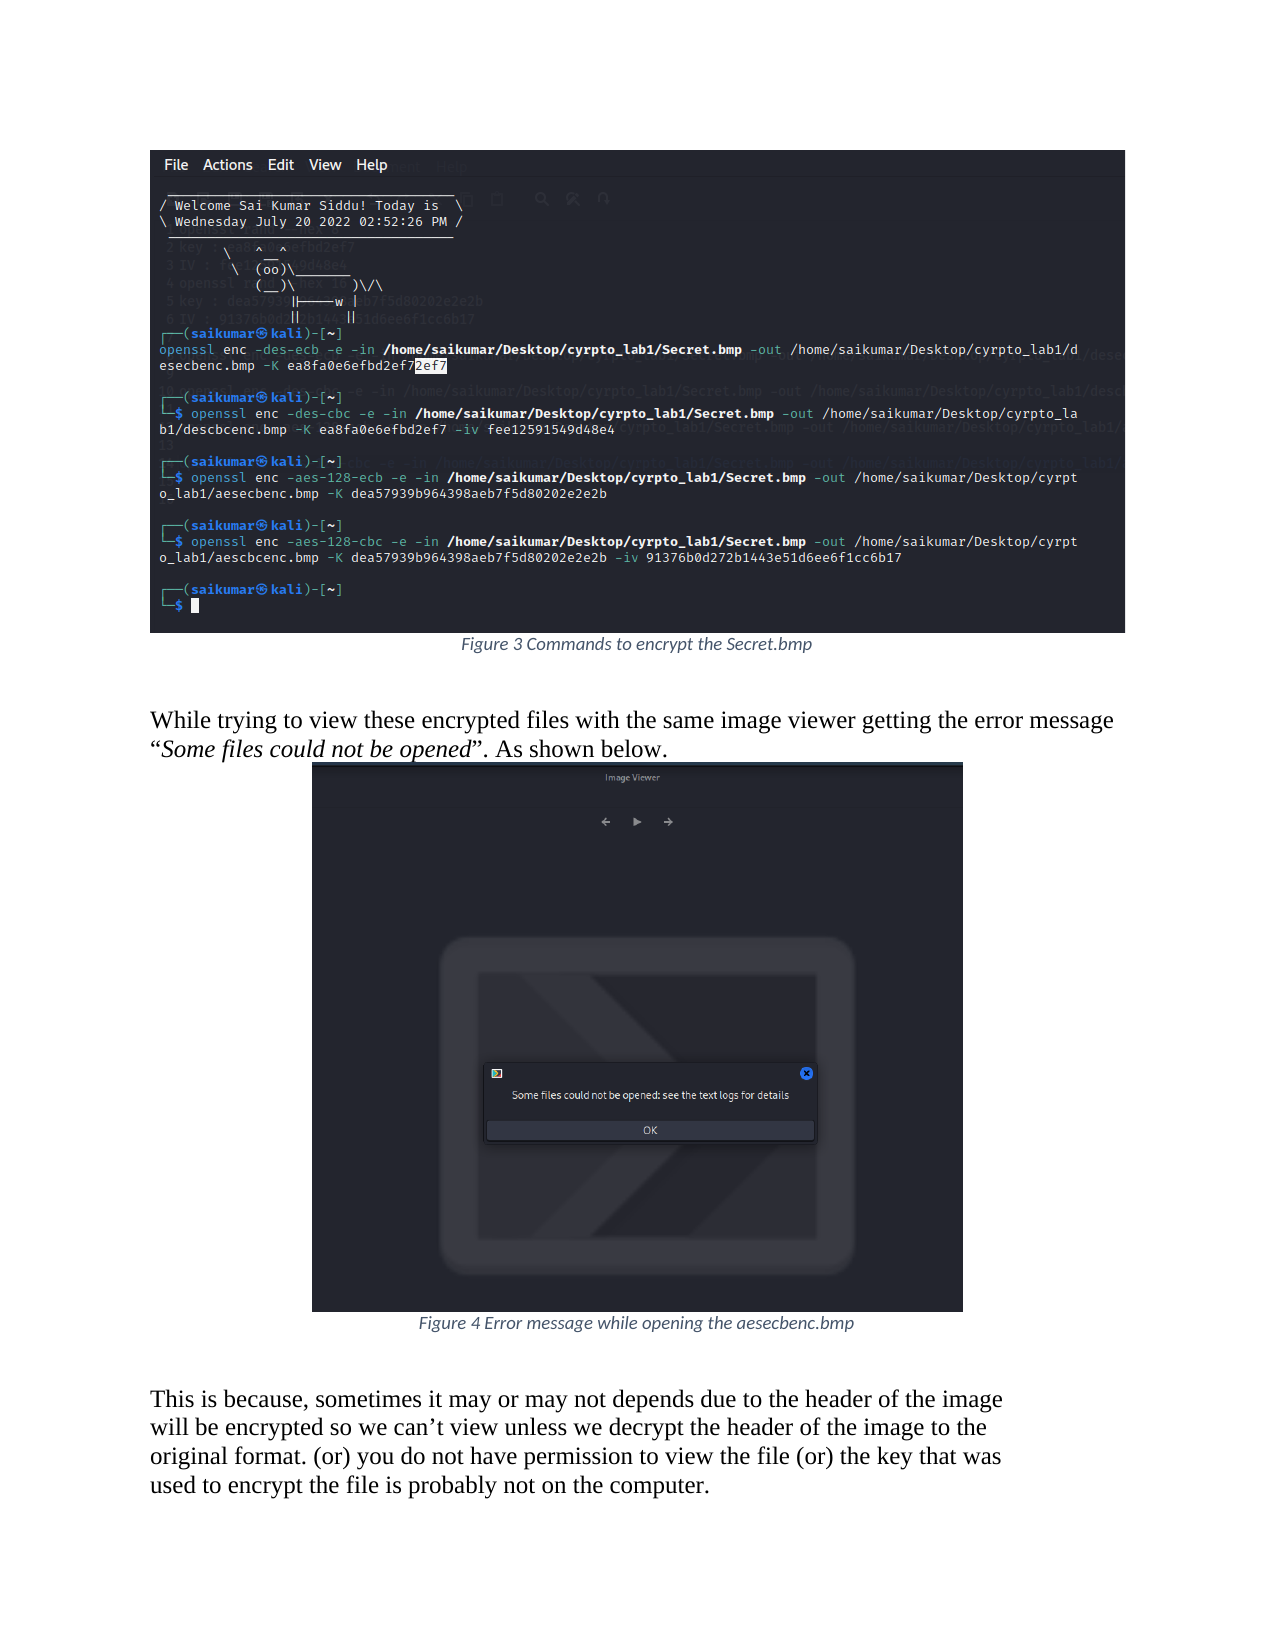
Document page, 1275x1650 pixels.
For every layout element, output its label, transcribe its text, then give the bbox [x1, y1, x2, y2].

text used to encrypt the file is probably not on the computer. [150, 1470, 1125, 1499]
picture [312, 762, 963, 1312]
text original format. (or) you do not have permission to view the file (or) the key that was [150, 1441, 1125, 1470]
text This is because, sometimes it may or may not depends due to the header of the image [150, 1384, 1125, 1412]
picture [150, 150, 1125, 633]
text will be encrypted so we can’t view unless we decrypt the header of the image to the [150, 1412, 1125, 1441]
text While trying to view these encrypted files with the same image viewer getting the error message “Some files could not be opened”. As shown below. [150, 705, 1125, 762]
